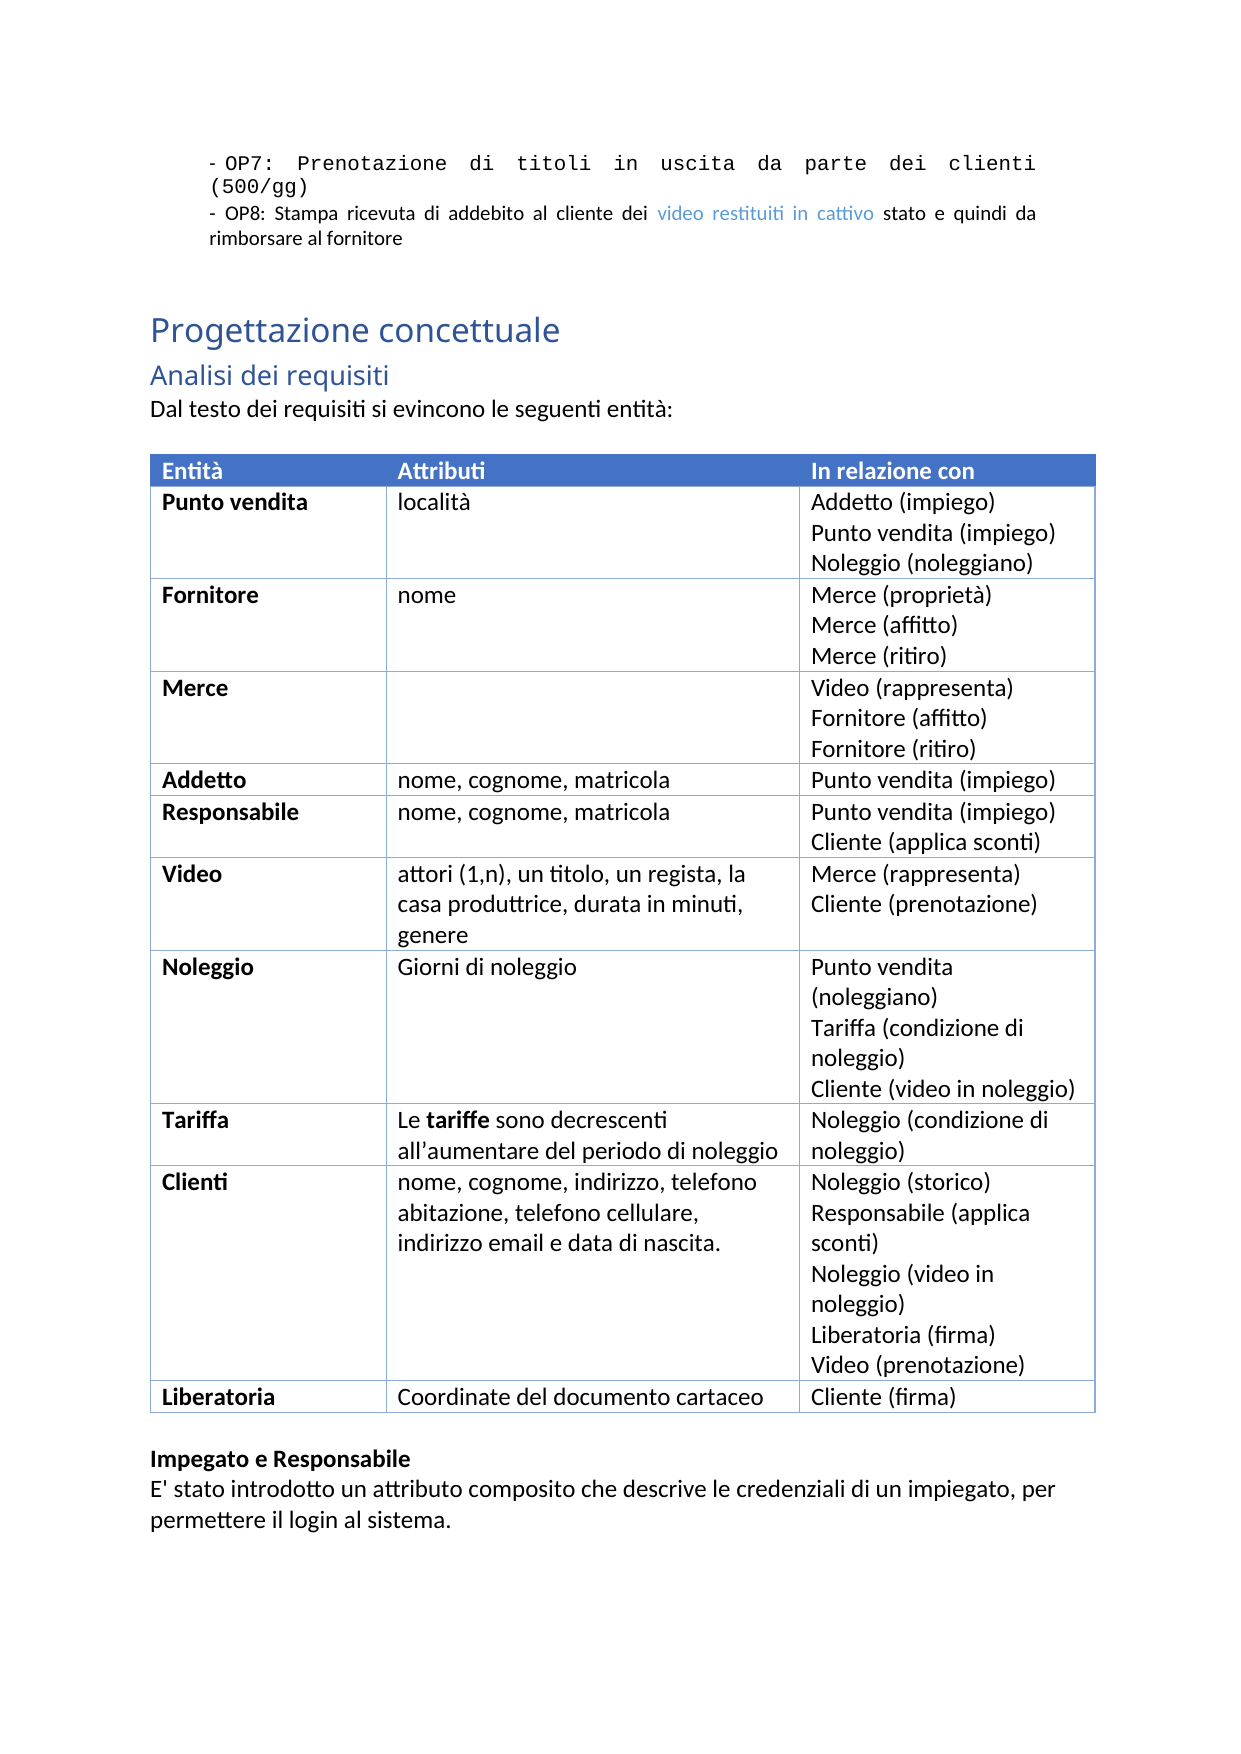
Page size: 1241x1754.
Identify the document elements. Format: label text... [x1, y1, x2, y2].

table_cell Responsabile [151, 796, 386, 857]
list OP8: Stampa ricevuta di addebito al cliente dei video restituiti in cattivo stato e quindi da rimborsare al fornitore [209, 200, 1037, 251]
table_cell nome, cognome, indirizzo, telefono abitazione, telefono cellulare, indirizzo email e data di nascita. [387, 1166, 799, 1380]
table_cell Punto vendita (impiego) [800, 764, 1094, 795]
table_cell Punto vendita [151, 487, 386, 578]
table_header In relazione con [800, 455, 1094, 486]
table_cell Noleggio [151, 951, 386, 1103]
table_cell Merce (rappresenta) Cliente (prenotazione) [800, 858, 1094, 949]
table_cell Punto vendita (noleggiano) Tariffa (condizione di noleggio) Cliente (video in noleggio) [800, 951, 1094, 1103]
table_cell nome, cognome, matricola [387, 764, 799, 795]
table_cell Giorni di noleggio [387, 951, 799, 1103]
list OP7: Prenotazione di titoli in uscita da parte dei clienti (500/gg) [209, 150, 1037, 200]
table_cell Fornitore [151, 579, 386, 671]
table_cell Le tariffe sono decrescenti all’aumentare del periodo di noleggio [387, 1104, 799, 1165]
table_header Attributi [387, 455, 799, 486]
table_cell nome, cognome, matricola [387, 796, 799, 857]
table_cell [387, 672, 799, 763]
table_cell Cliente (firma) [800, 1381, 1094, 1412]
table_cell Merce [151, 672, 386, 763]
table_cell Clienti [151, 1166, 386, 1380]
table_cell Addetto [151, 764, 386, 795]
table_cell Video (rappresenta) Fornitore (affitto) Fornitore (ritiro) [800, 672, 1094, 763]
table_cell Liberatoria [151, 1381, 386, 1412]
table_cell Merce (proprietà) Merce (affitto) Merce (ritiro) [800, 579, 1094, 671]
table_header Entità [151, 455, 386, 486]
table_cell attori (1,n), un titolo, un regista, la casa produttrice, durata in minuti, genere [387, 858, 799, 949]
table_cell Tariffa [151, 1104, 386, 1165]
text E' stato introdotto un attributo composito che descrive le credenziali di un impiegato, per permettere il login al sistema. [150, 1474, 1090, 1535]
table_cell Video [151, 858, 386, 949]
table_cell Punto vendita (impiego) Cliente (applica sconti) [800, 796, 1094, 857]
table_cell nome [387, 579, 799, 671]
table_cell Noleggio (condizione di noleggio) [800, 1104, 1094, 1165]
subtitle Analisi dei requisiti [150, 356, 1090, 393]
text Impegato e Responsabile [150, 1443, 1090, 1474]
table_cell Coordinate del documento cartaceo [387, 1381, 799, 1412]
subtitle Progettazione concettuale [150, 306, 1090, 352]
table_cell Noleggio (storico) Responsabile (applica sconti) Noleggio (video in noleggio) Liberatoria (firma) Video (prenotazione) [800, 1166, 1094, 1380]
table_cell Addetto (impiego) Punto vendita (impiego) Noleggio (noleggiano) [800, 487, 1094, 578]
table_cell località [387, 487, 799, 578]
text Dal testo dei requisiti si evincono le seguenti entità: [150, 393, 1090, 423]
